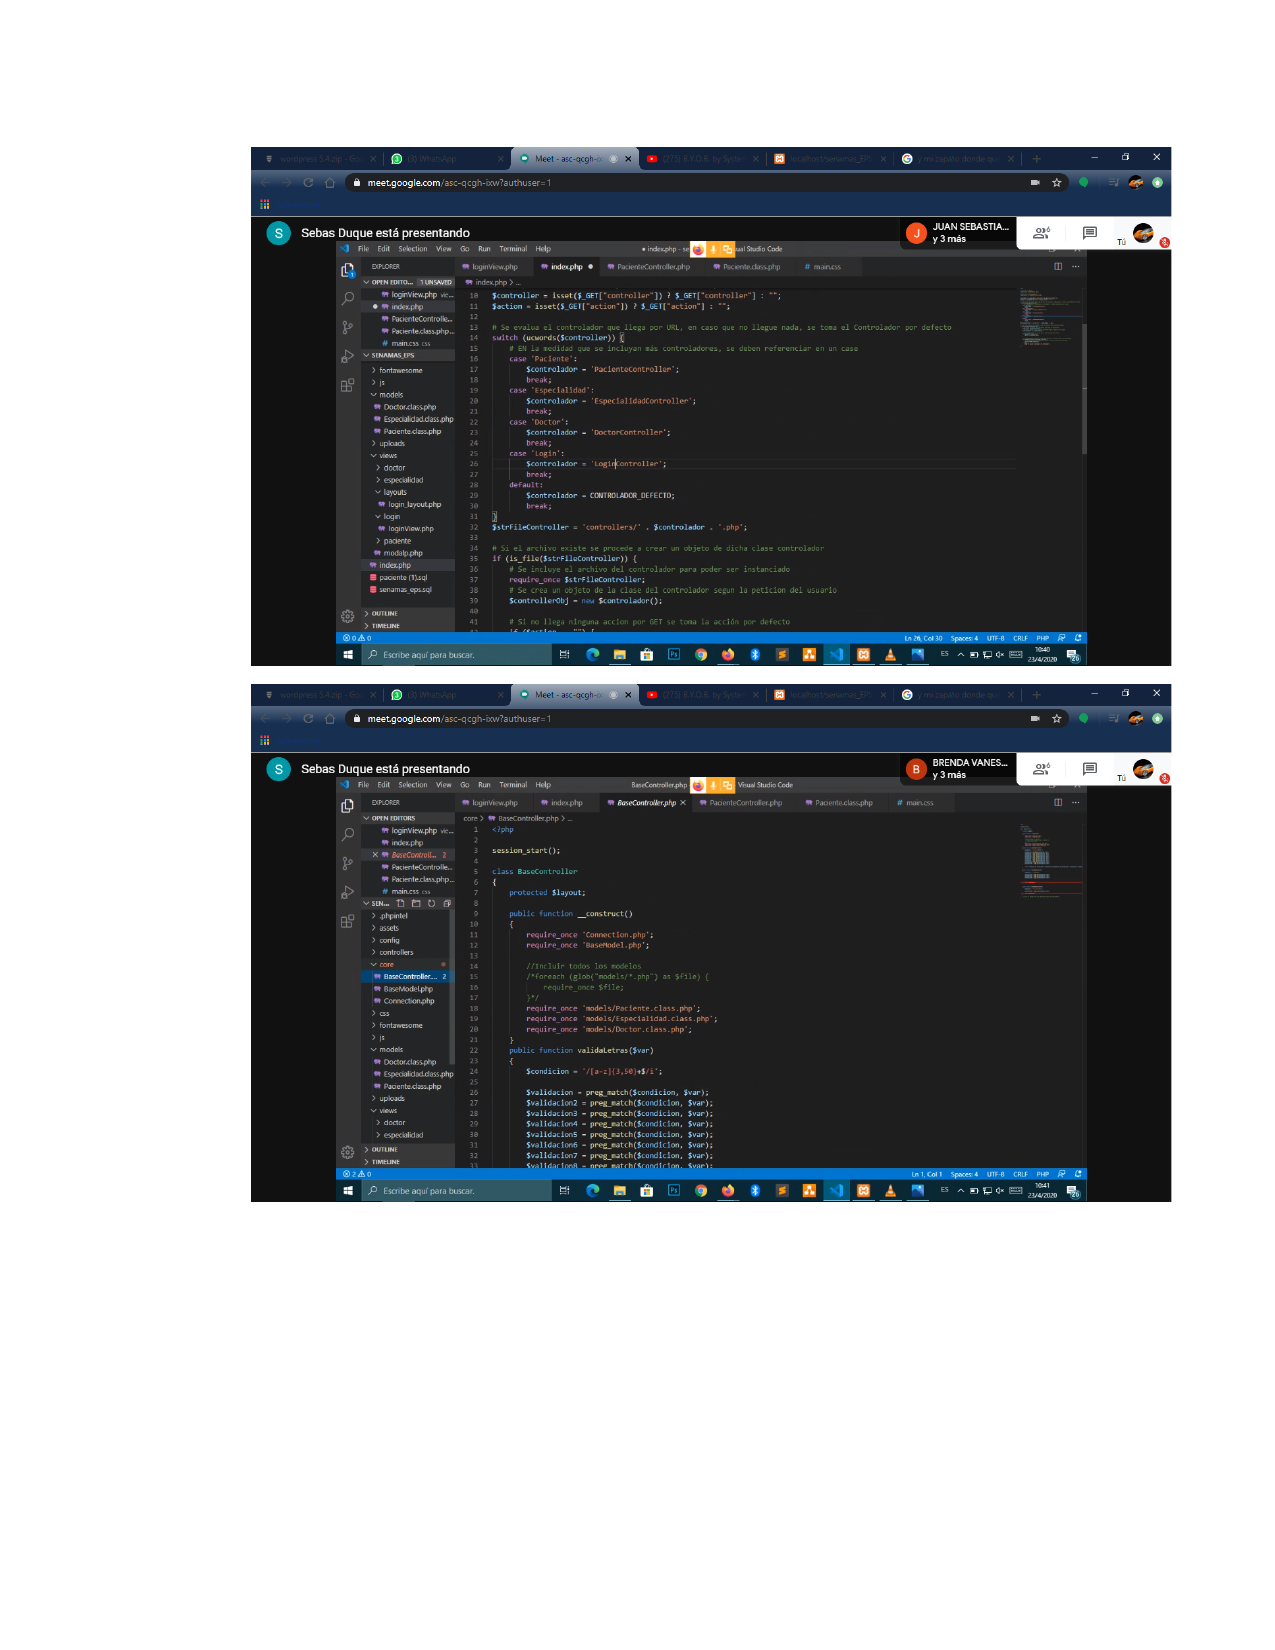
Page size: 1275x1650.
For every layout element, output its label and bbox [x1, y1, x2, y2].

picture [251, 684, 1172, 1202]
picture [251, 147, 1172, 666]
